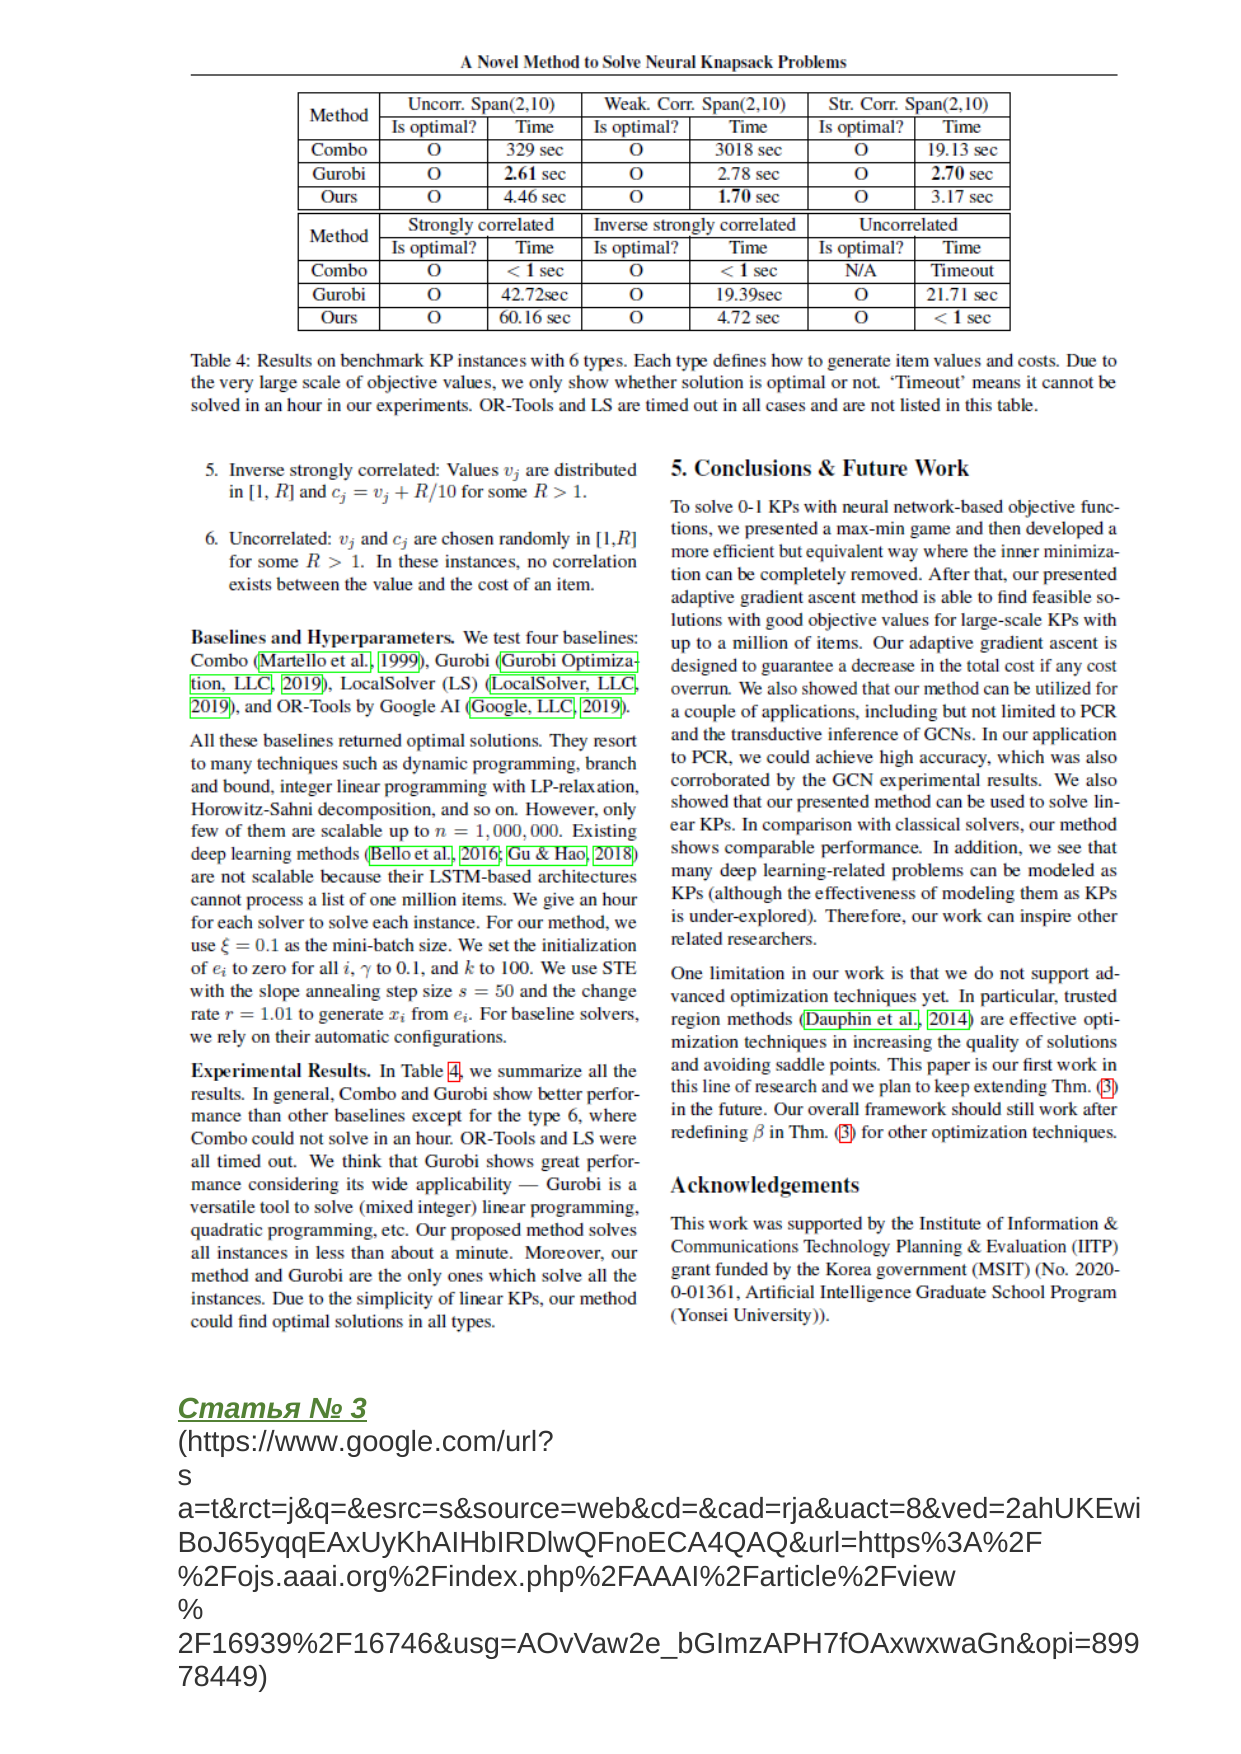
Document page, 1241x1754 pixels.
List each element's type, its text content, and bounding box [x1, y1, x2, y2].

text Статья № 3 [177, 1391, 1152, 1424]
text (https://www.google.com/url?sa=t&rct=j&q=&esrc=s&source=web&cd=&cad=rja&uact=8&ved=2ahUKEwiBoJ65yqqEAxUyKhAIHbIRDlwQFnoECA4QAQ&url=https%3A%2F%2Fojs.aaai.org%2Findex.php%2FAAAI%2Farticle%2Fview%2F16939%2F16746&usg=AOvVaw2e_bGImzAPH7fOAxwxwaGn&opi=89978449) [177, 1424, 1152, 1693]
picture [177, 44, 1152, 1372]
